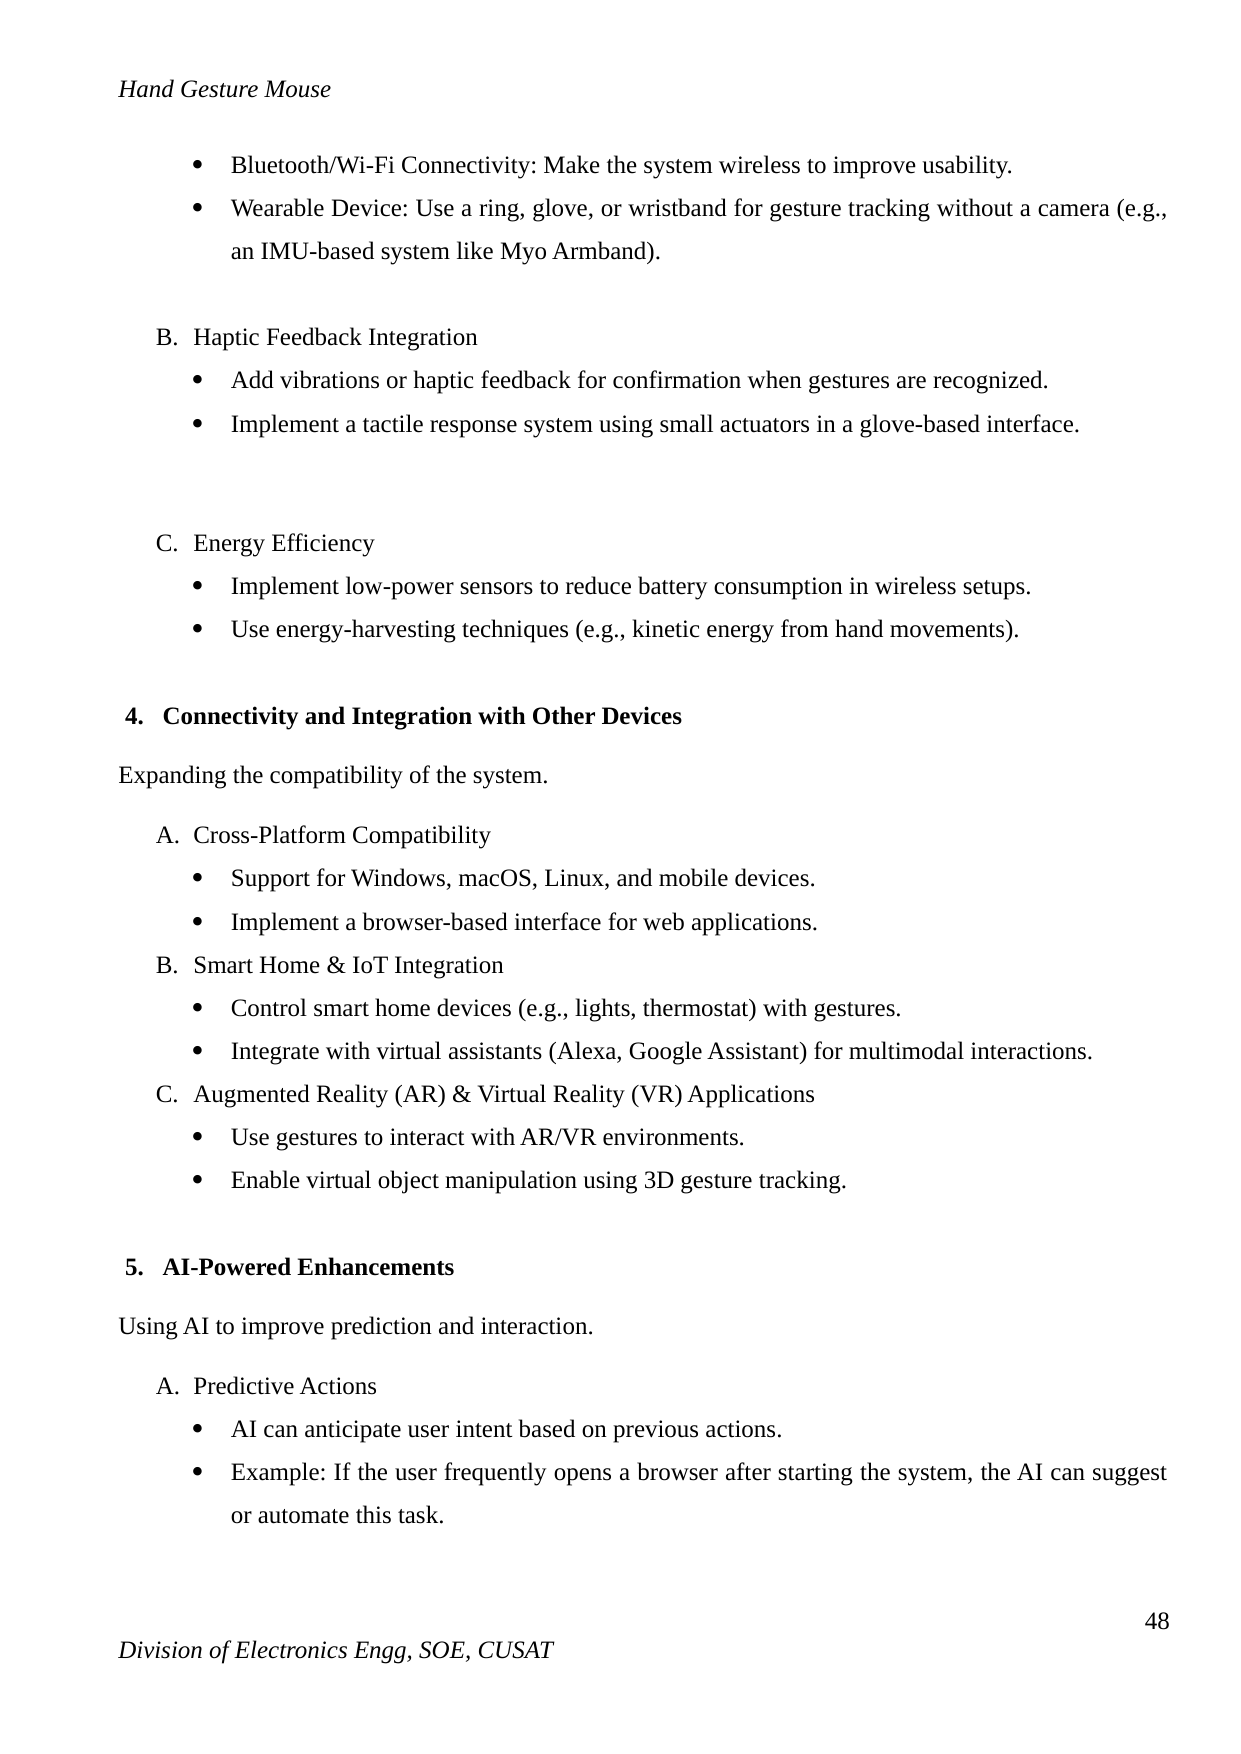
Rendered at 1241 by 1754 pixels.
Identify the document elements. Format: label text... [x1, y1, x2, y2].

list Use energy-harvesting techniques (e.g., kinetic energy from hand movements). [193, 614, 1169, 643]
list Implement a browser-based interface for web applications. [193, 907, 1169, 935]
list Predictive Actions [156, 1371, 1169, 1400]
list Bluetooth/Wi-Fi Connectivity: Make the system wireless to improve usability. [193, 150, 1169, 179]
list Connectivity and Integration with Other Devices [125, 701, 1169, 729]
list Implement low-power sensors to reduce battery consumption in wireless setups. [193, 571, 1169, 600]
list Augmented Reality (AR) & Virtual Reality (VR) Applications [156, 1079, 1169, 1108]
list Add vibrations or haptic feedback for confirmation when gestures are recognized. [193, 366, 1169, 394]
list Control smart home devices (e.g., lights, thermostat) with gestures. [193, 993, 1169, 1022]
text Using AI to improve prediction and interaction. [118, 1311, 1169, 1340]
list Example: If the user frequently opens a browser after starting the system, the AI can suggest or automate this task. [193, 1457, 1169, 1529]
list Support for Windows, macOS, Linux, and mobile devices. [193, 863, 1169, 892]
list Use gestures to interact with AR/VR environments. [193, 1122, 1169, 1151]
list Integrate with virtual assistants (Alexa, Google Assistant) for multimodal interactions. [193, 1036, 1169, 1065]
list Wearable Device: Use a ring, glove, or wristband for gesture tracking without a camera (e.g., an IMU-based system like Myo Armband). [193, 193, 1169, 265]
list Implement a tactile response system using small actuators in a glove-based interface. [193, 409, 1169, 437]
list Haptic Feedback Integration [156, 322, 1169, 351]
text Expanding the compatibility of the system. [118, 761, 1169, 789]
list Cross-Platform Compatibility [156, 820, 1169, 849]
list Enable virtual object manipulation using 3D gesture tracking. [193, 1165, 1169, 1194]
list Smart Home & IoT Integration [156, 950, 1169, 978]
list AI can anticipate user intent based on previous actions. [193, 1414, 1169, 1443]
list Energy Efficiency [156, 528, 1169, 557]
list AI-Powered Enhancements [125, 1252, 1169, 1280]
